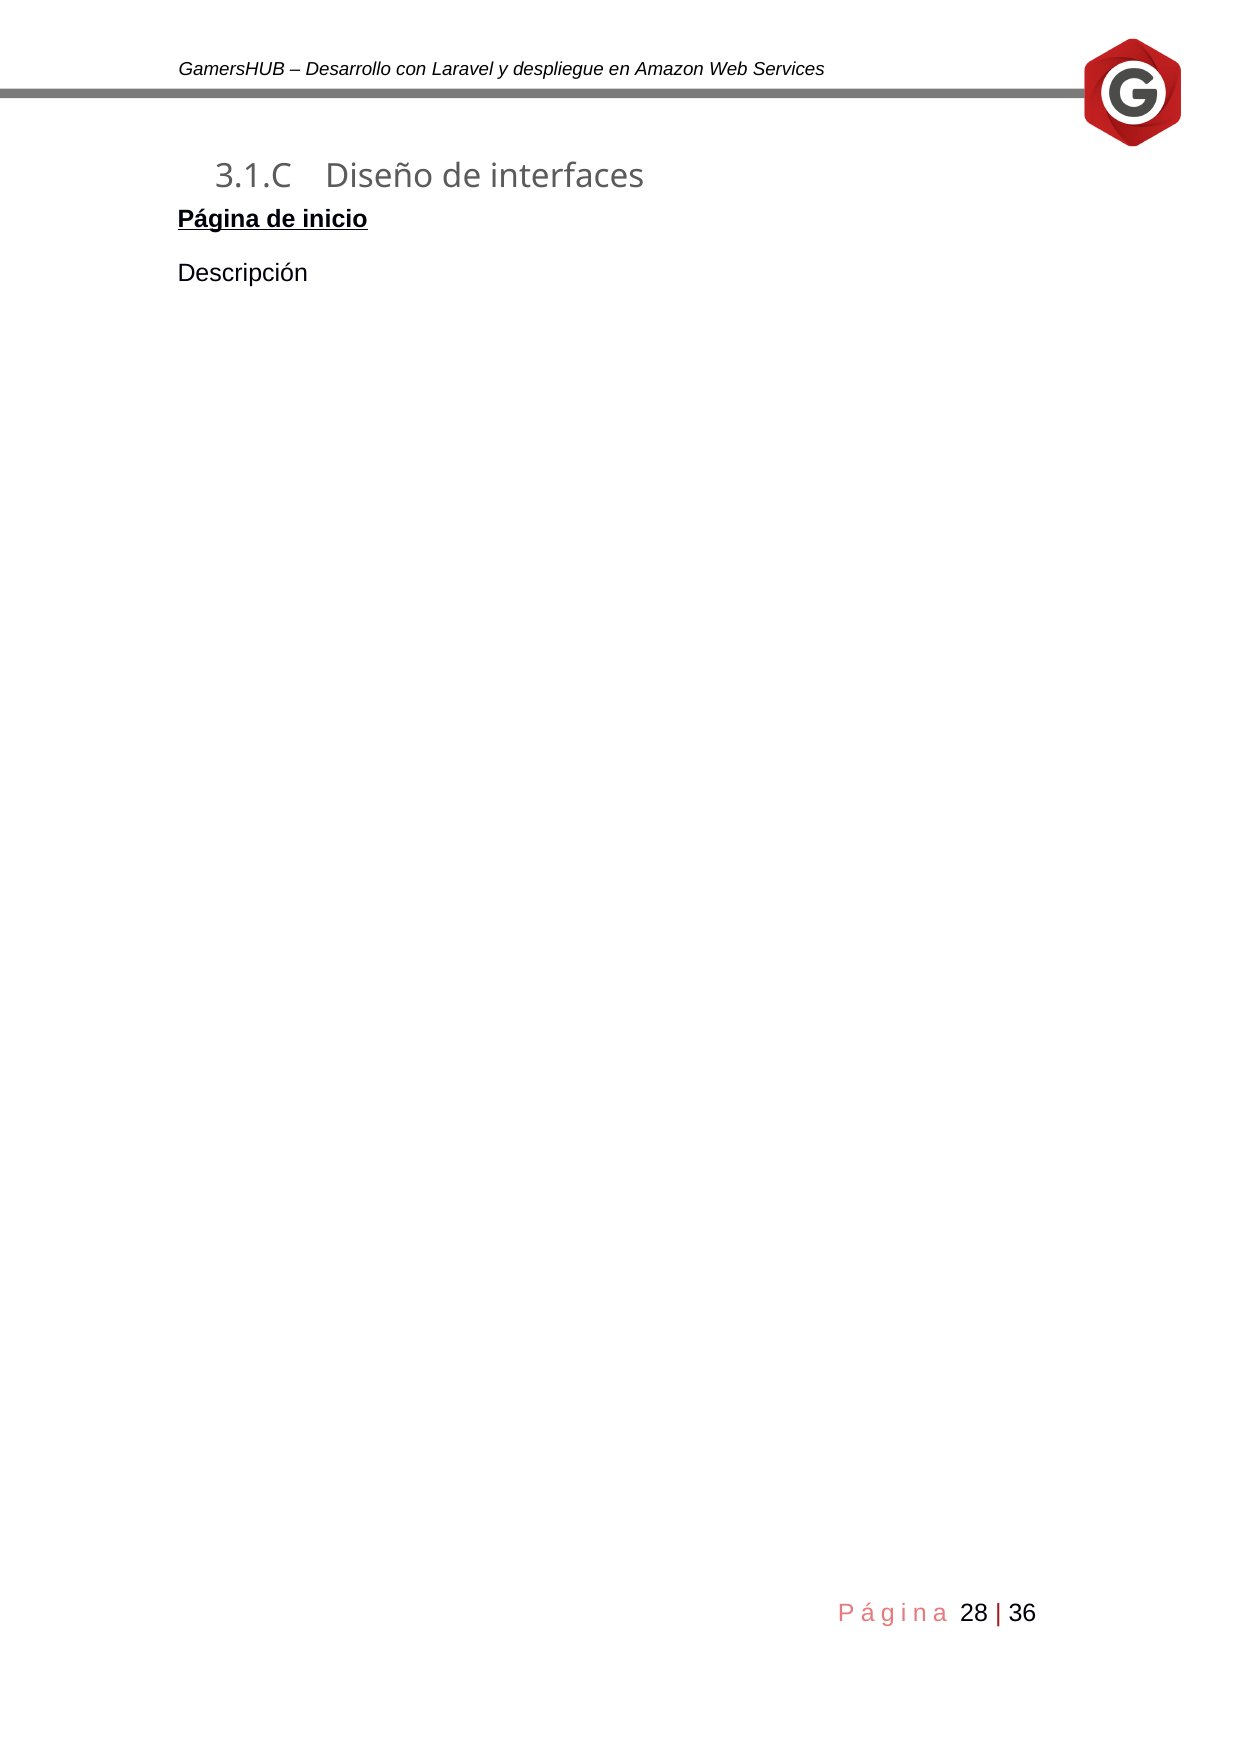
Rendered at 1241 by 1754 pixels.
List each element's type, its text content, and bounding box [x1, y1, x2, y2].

picture [1073, 33, 1192, 152]
text Página de inicio [177, 204, 1063, 233]
subtitle Diseño de interfaces [215, 152, 1063, 197]
text Descripción [177, 258, 1063, 287]
